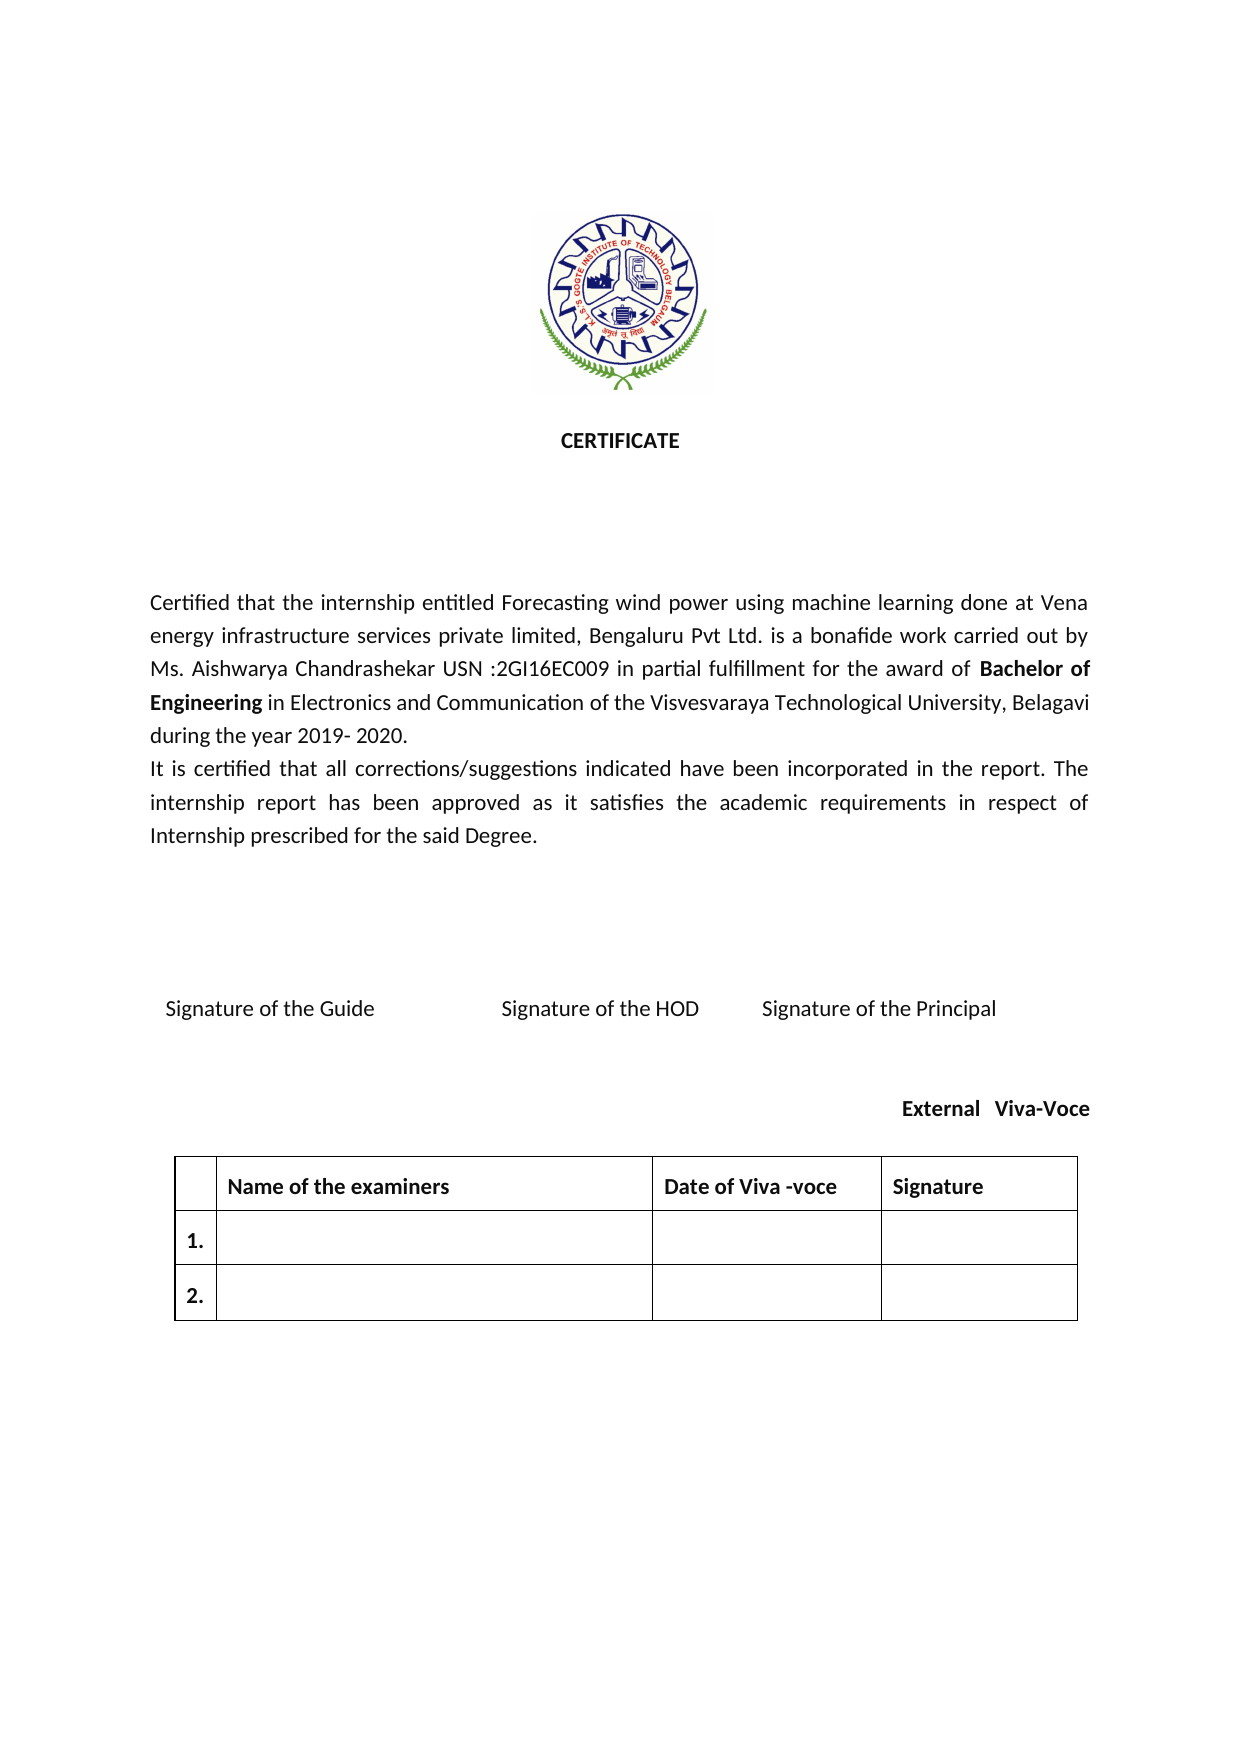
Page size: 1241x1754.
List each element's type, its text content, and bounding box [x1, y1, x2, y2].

table_header [176, 1157, 216, 1210]
text External Viva-Voce [150, 1089, 1090, 1156]
table_cell [882, 1211, 1077, 1263]
table_cell [653, 1211, 881, 1263]
table_cell [217, 1265, 652, 1320]
text CERTIFICATE [150, 426, 1090, 482]
text Certified that the internship entitled Forecasting wind power using machine learning done at Vena energy infrastructure services private limited, Bengaluru Pvt Ltd. is a bonafide work carried out by Ms. Aishwarya Chandrashekar USN :2GI16EC009 in partial fulfillment for the award of Bachelor of Engineering in Electronics and Communication of the Visvesvaraya Technological University, Belagavi during the year 2019- 2020. [150, 582, 1090, 749]
table_header Signature [882, 1157, 1077, 1210]
table_cell [217, 1211, 652, 1263]
table_cell [882, 1265, 1077, 1320]
text Signature of the Guide Signature of the HOD Signature of the Principal [150, 994, 1090, 1022]
table_cell 1. [176, 1211, 216, 1263]
text It is certified that all corrections/suggestions indicated have been incorporated in the report. The internship report has been approved as it satisfies the academic requirements in respect of Internship prescribed for the said Degree. [150, 749, 1090, 849]
table_cell 2. [176, 1265, 216, 1320]
table_header Name of the examiners [217, 1157, 652, 1210]
table_cell [653, 1265, 881, 1320]
table_header Date of Viva -voce [653, 1157, 881, 1210]
